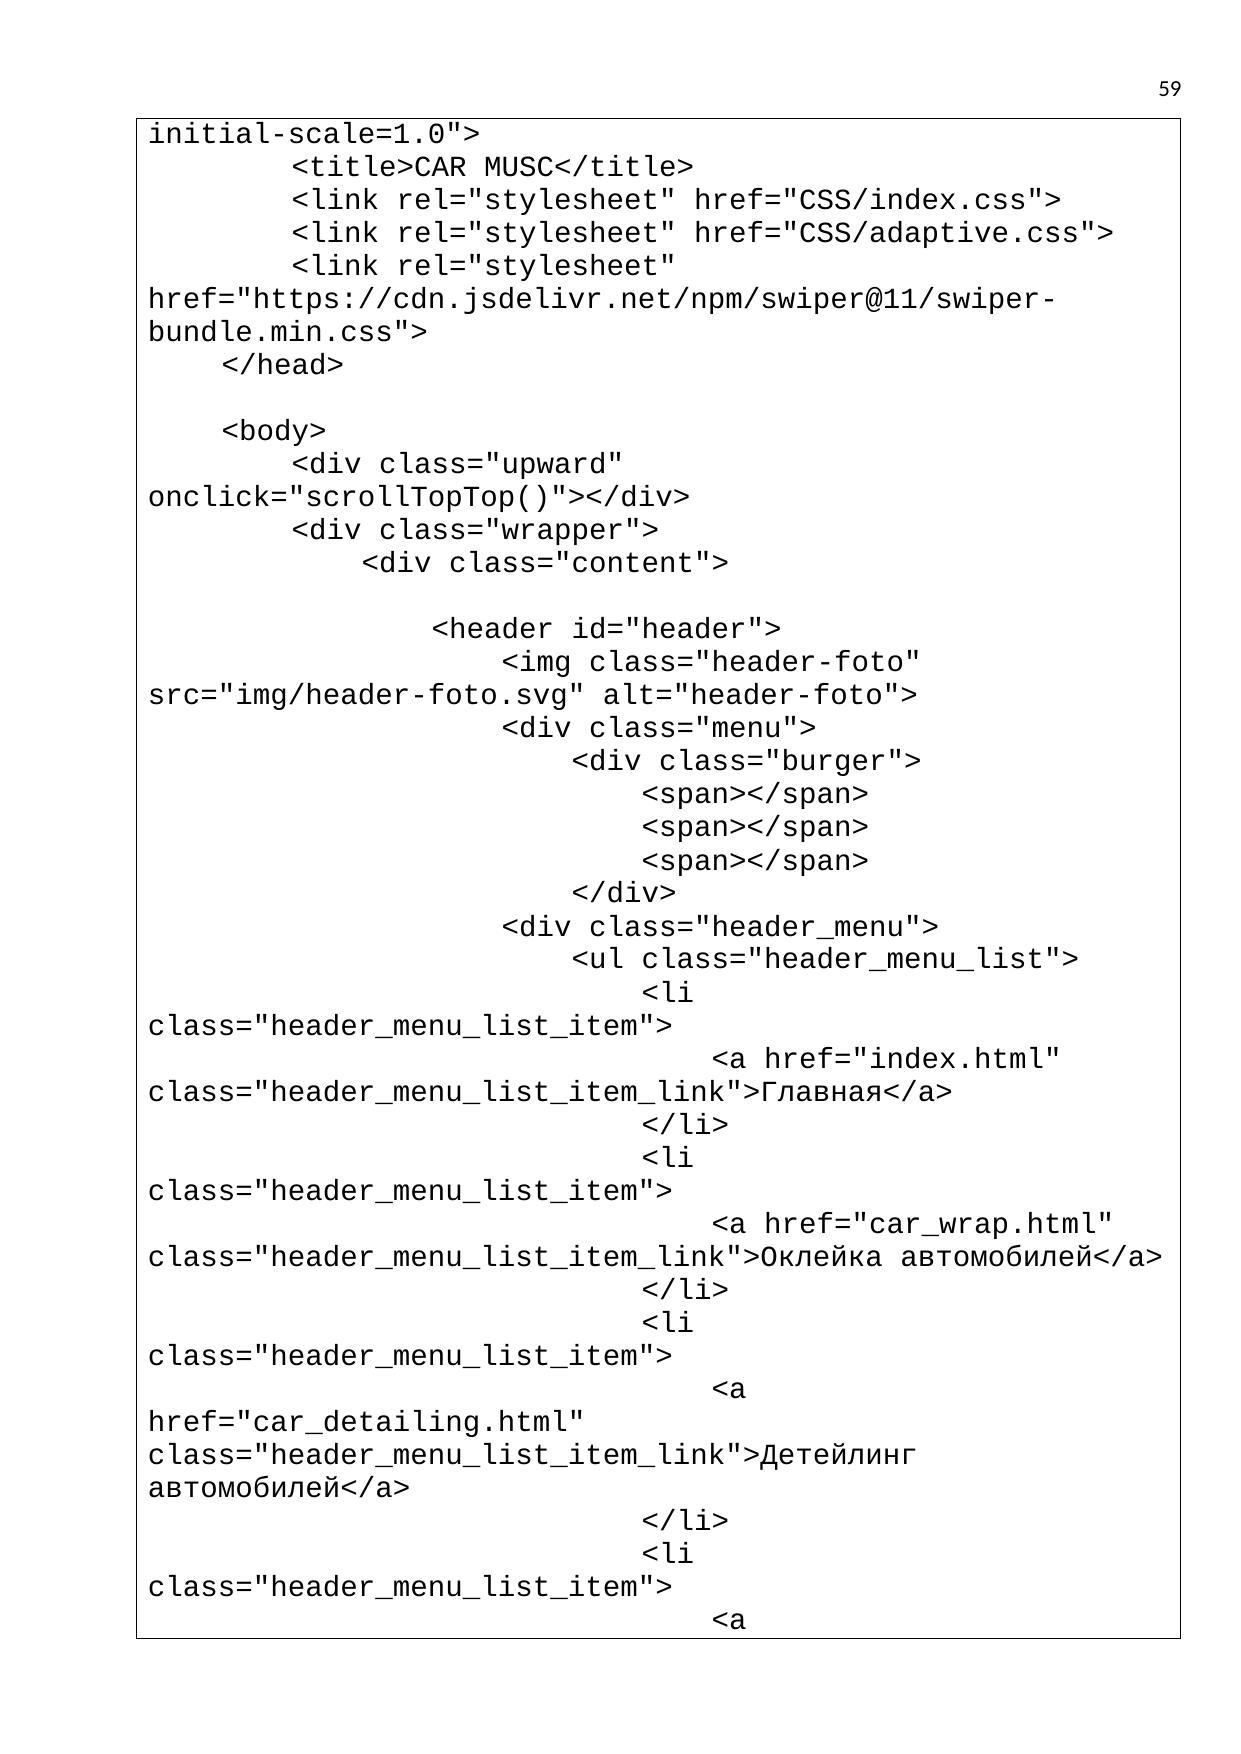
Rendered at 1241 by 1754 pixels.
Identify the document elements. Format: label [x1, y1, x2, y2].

table_header [137, 119, 1180, 1638]
